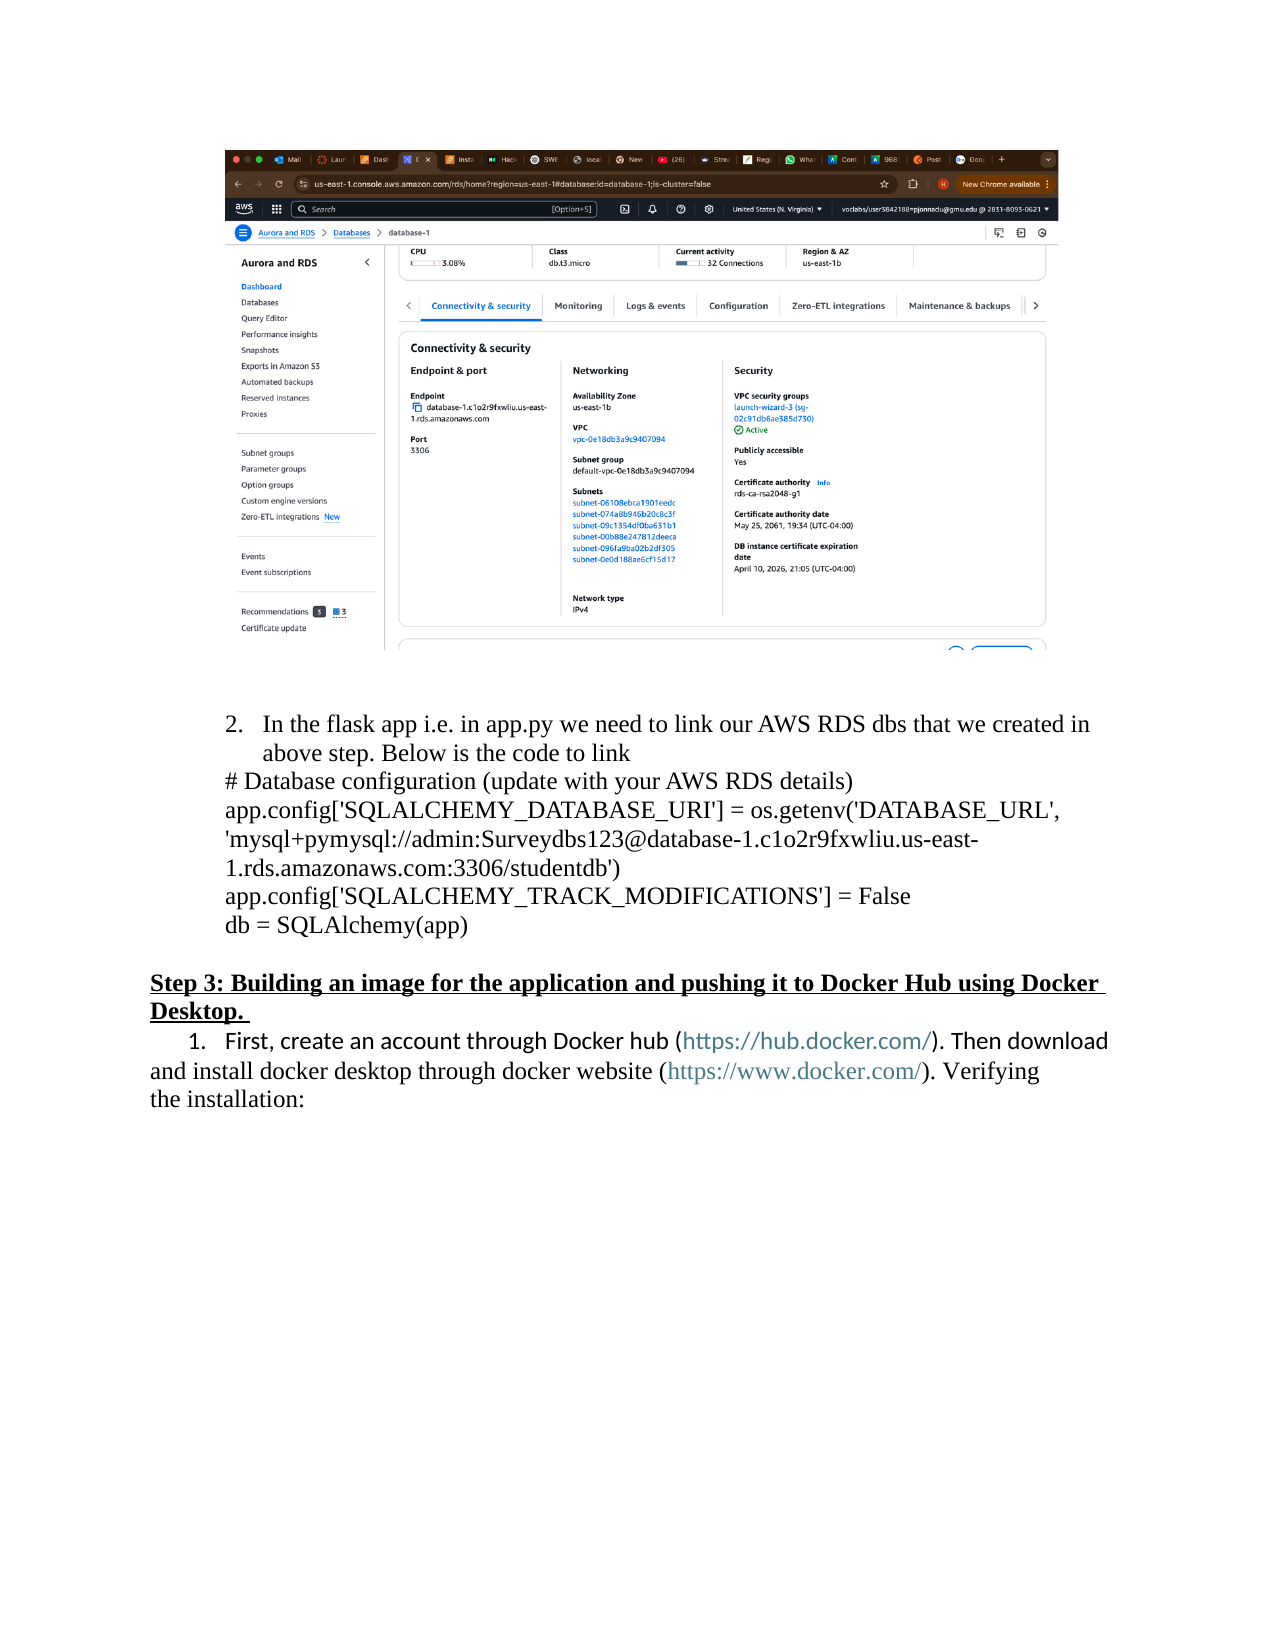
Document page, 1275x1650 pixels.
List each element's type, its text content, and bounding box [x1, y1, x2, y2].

text the installation: [150, 1084, 1125, 1113]
list app.config['SQLALCHEMY_TRACK_MODIFICATIONS'] = False [225, 881, 1125, 910]
list First, create an account through Docker hub (https://hub.docker.com/). Then download [187, 1025, 1125, 1056]
text Step 3: Building an image for the application and pushing it to Docker Hub using Docker Desktop. [150, 968, 1125, 1025]
list # Database configuration (update with your AWS RDS details) [225, 766, 1125, 795]
list db = SQLAlchemy(app) [225, 910, 1125, 939]
text and install docker desktop through docker website (https://www.docker.com/). Verifying [150, 1056, 1125, 1084]
picture [225, 150, 1059, 650]
list app.config['SQLALCHEMY_DATABASE_URI'] = os.getenv('DATABASE_URL', 'mysql+pymysql://admin:Surveydbs123@database-1.c1o2r9fxwliu.us-east-1.rds.amazonaws.com:3306/studentdb') [225, 795, 1125, 881]
list In the flask app i.e. in app.py we need to link our AWS RDS dbs that we created in above step. Below is the code to link [225, 709, 1125, 766]
